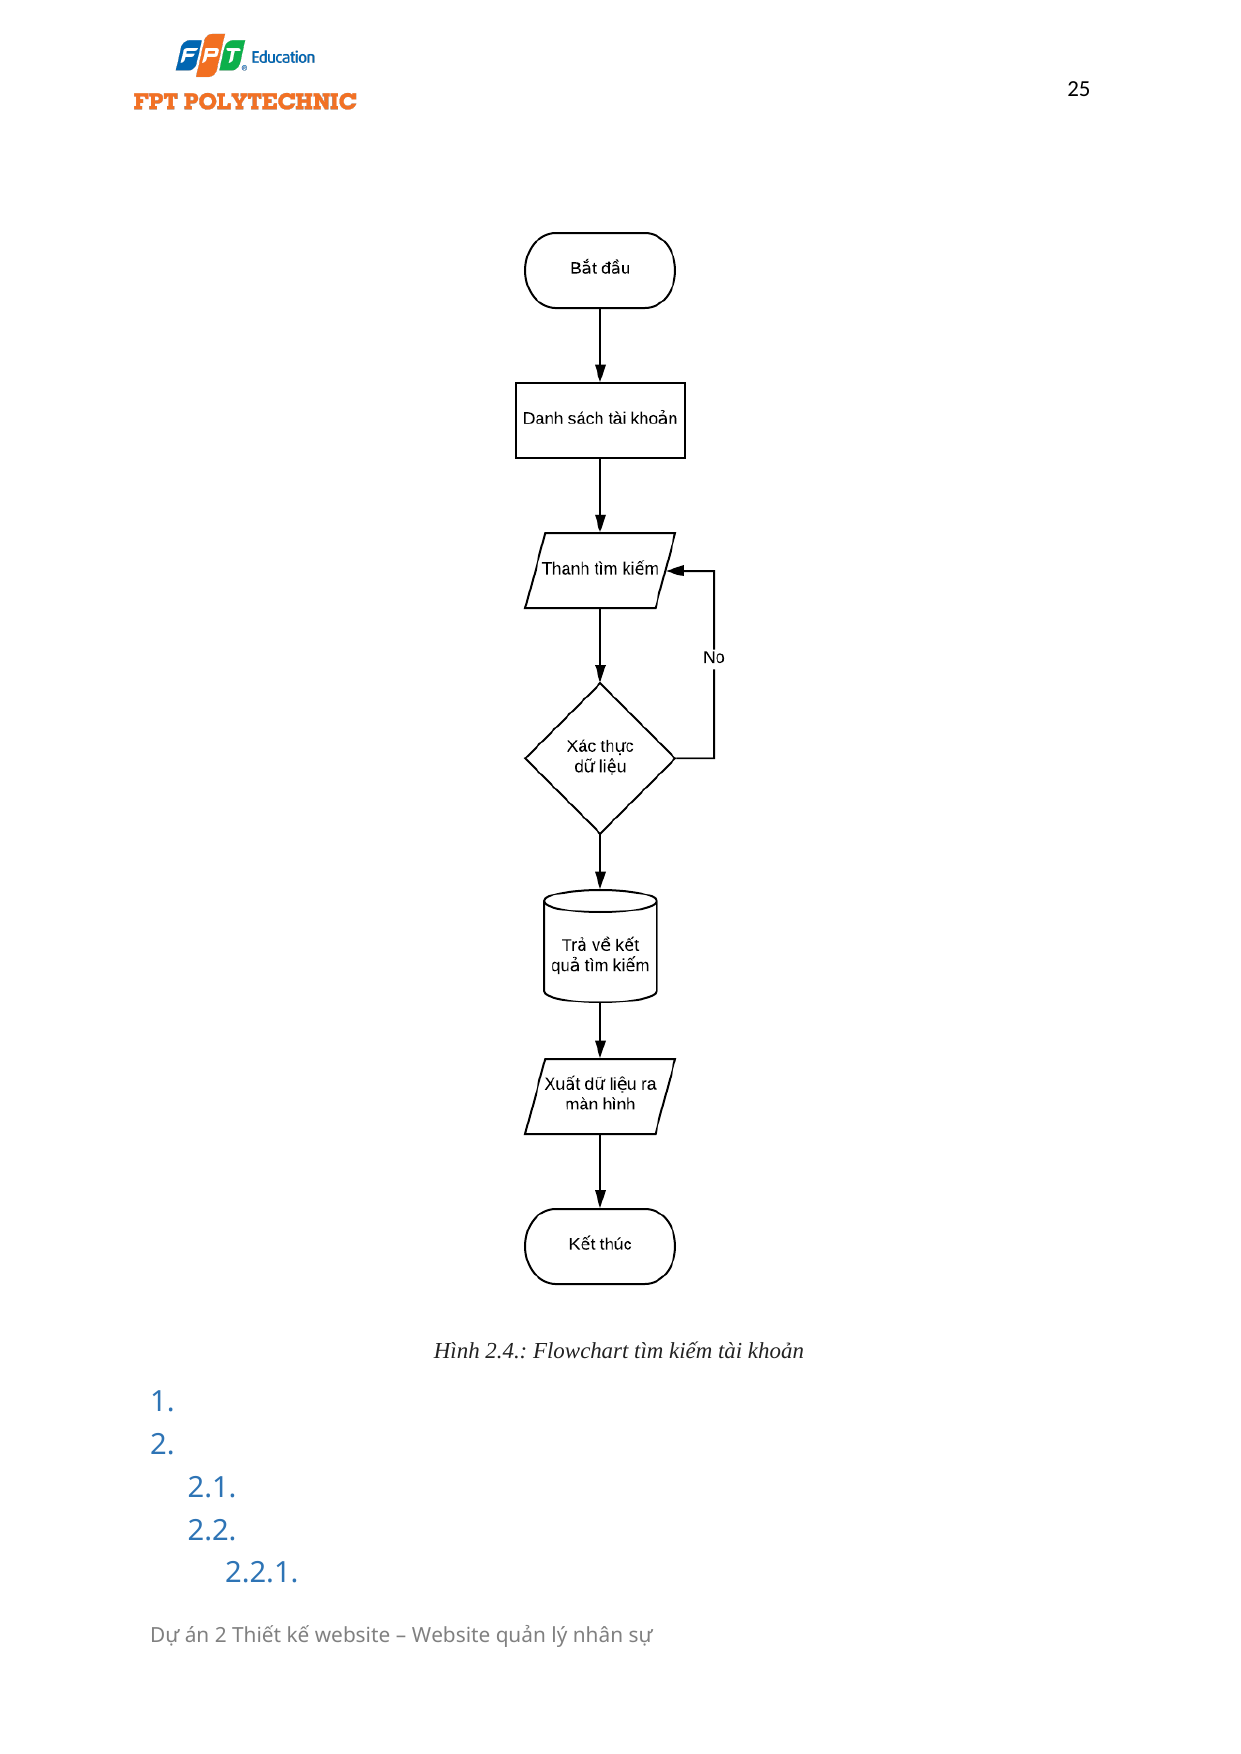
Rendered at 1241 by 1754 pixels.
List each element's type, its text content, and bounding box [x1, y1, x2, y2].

picture [126, 26, 364, 117]
picture [478, 195, 762, 1321]
text Hình 2.4.: Flowchart tìm kiếm tài khoản [150, 1337, 1090, 1364]
